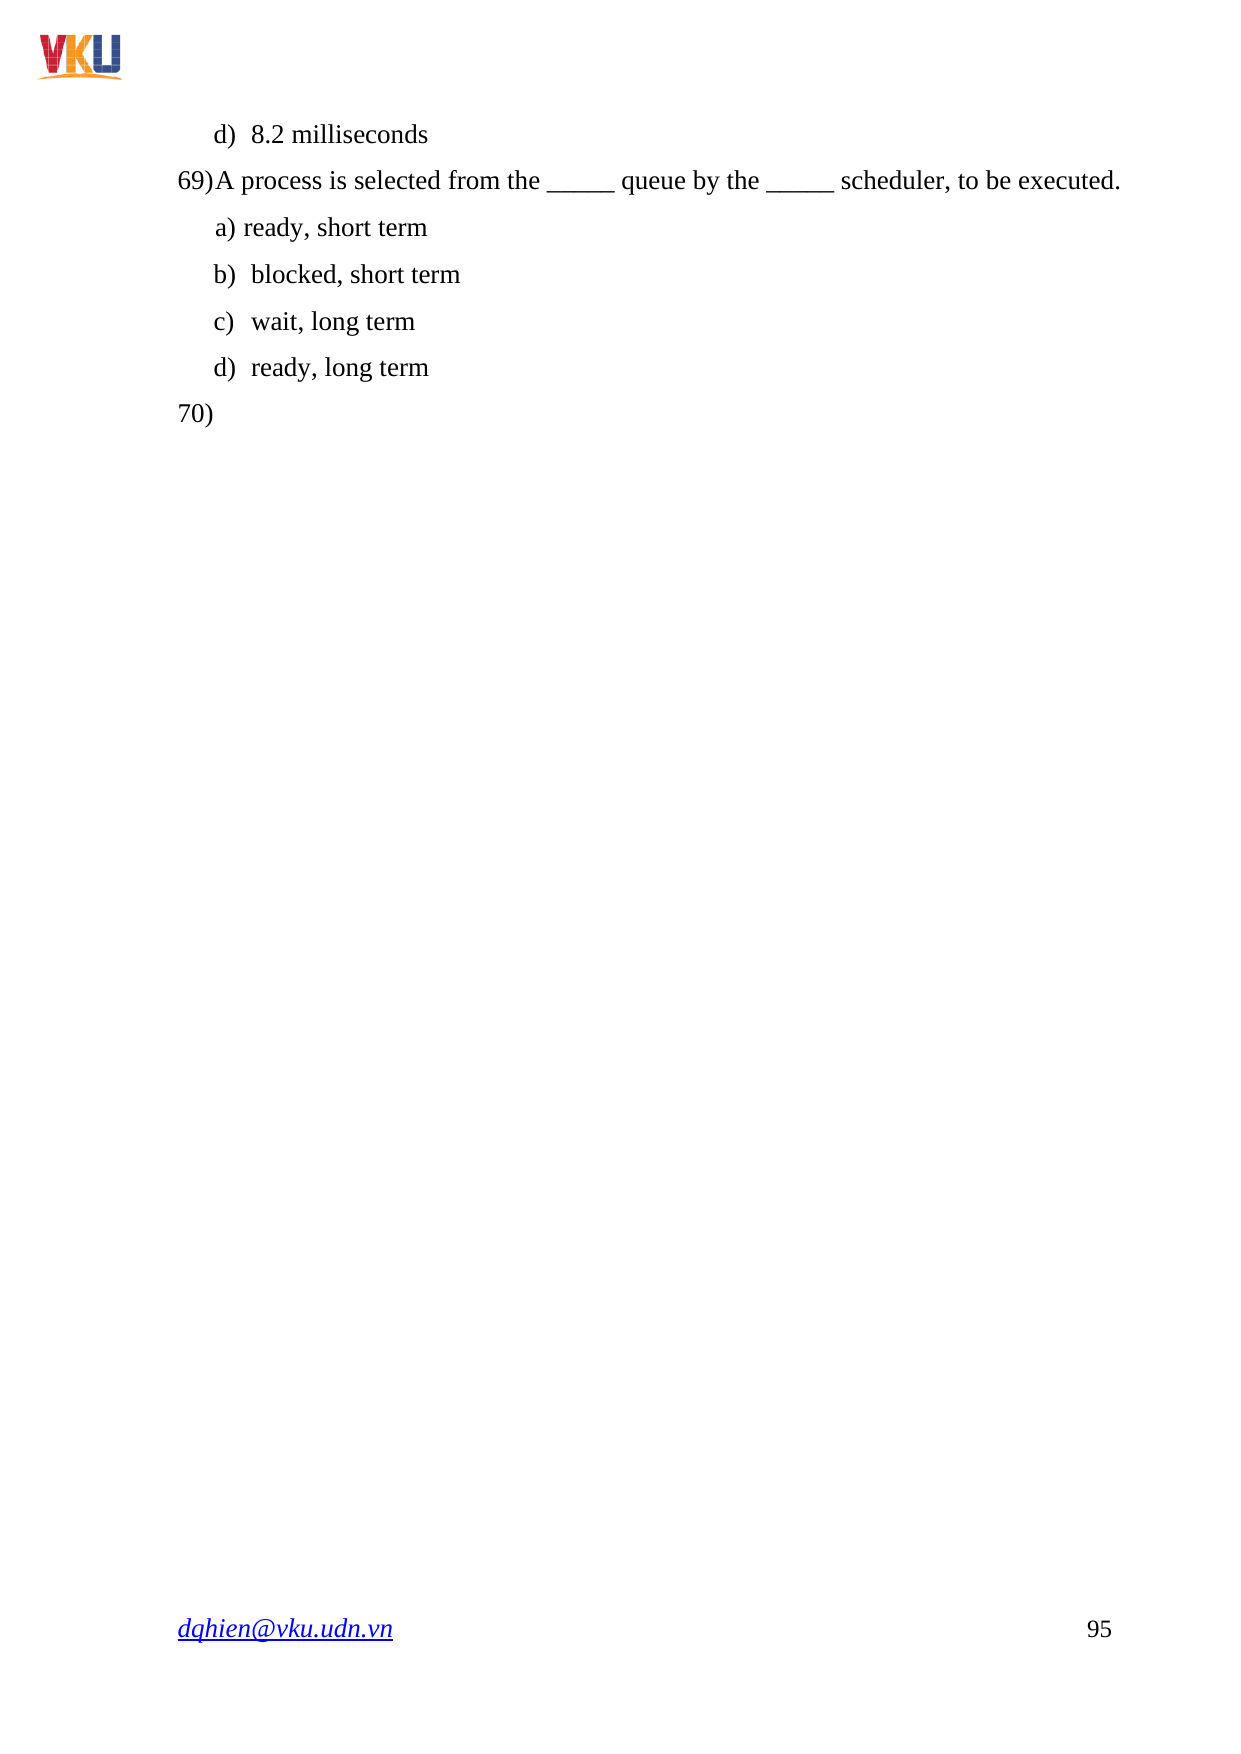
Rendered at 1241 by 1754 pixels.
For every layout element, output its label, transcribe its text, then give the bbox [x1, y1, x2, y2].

list 8.2 milliseconds [213, 118, 1123, 149]
list ready, long term [213, 351, 1123, 382]
text 70) [177, 397, 1123, 428]
list A process is selected from the _____ queue by the _____ scheduler, to be executed. a) ready, short term [177, 164, 1123, 242]
list wait, long term [213, 305, 1123, 336]
picture [34, 32, 124, 80]
list blocked, short term [213, 258, 1123, 289]
